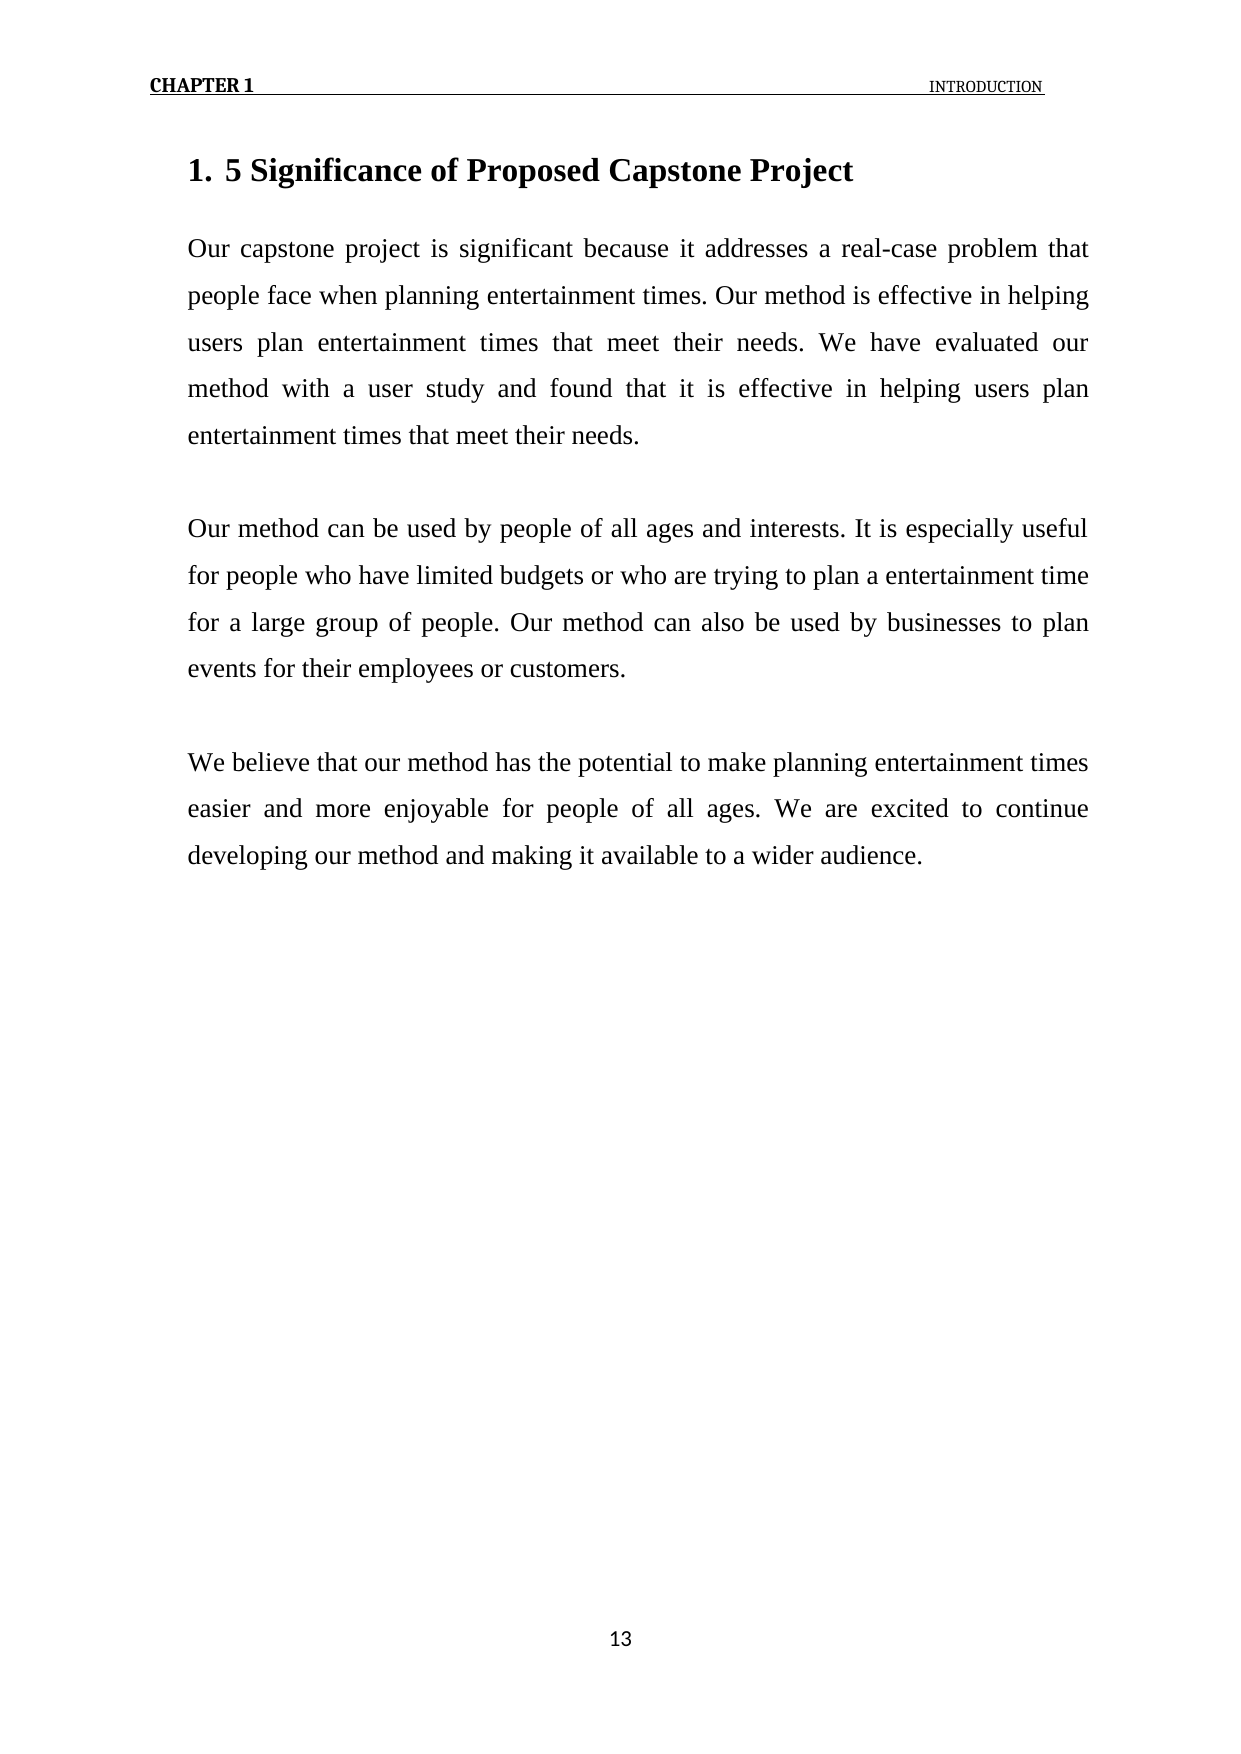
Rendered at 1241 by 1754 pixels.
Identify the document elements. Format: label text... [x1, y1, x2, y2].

subtitle 5 Significance of Proposed Capstone Project [187, 150, 1090, 188]
text Our method can be used by people of all ages and interests. It is especially useful for people who have limited budgets or who are trying to plan a entertainment time for a large group of people. Our method can also be used by businesses to plan events for their employees or customers. [187, 512, 1090, 684]
text Our capstone project is significant because it addresses a real-case problem that people face when planning entertainment times. Our method is effective in helping users plan entertainment times that meet their needs. We have evaluated our method with a user study and found that it is effective in helping users plan entertainment times that meet their needs. [187, 232, 1090, 450]
text We believe that our method has the potential to make planning entertainment times easier and more enjoyable for people of all ages. We are excited to continue developing our method and making it available to a wider audience. [187, 746, 1090, 870]
